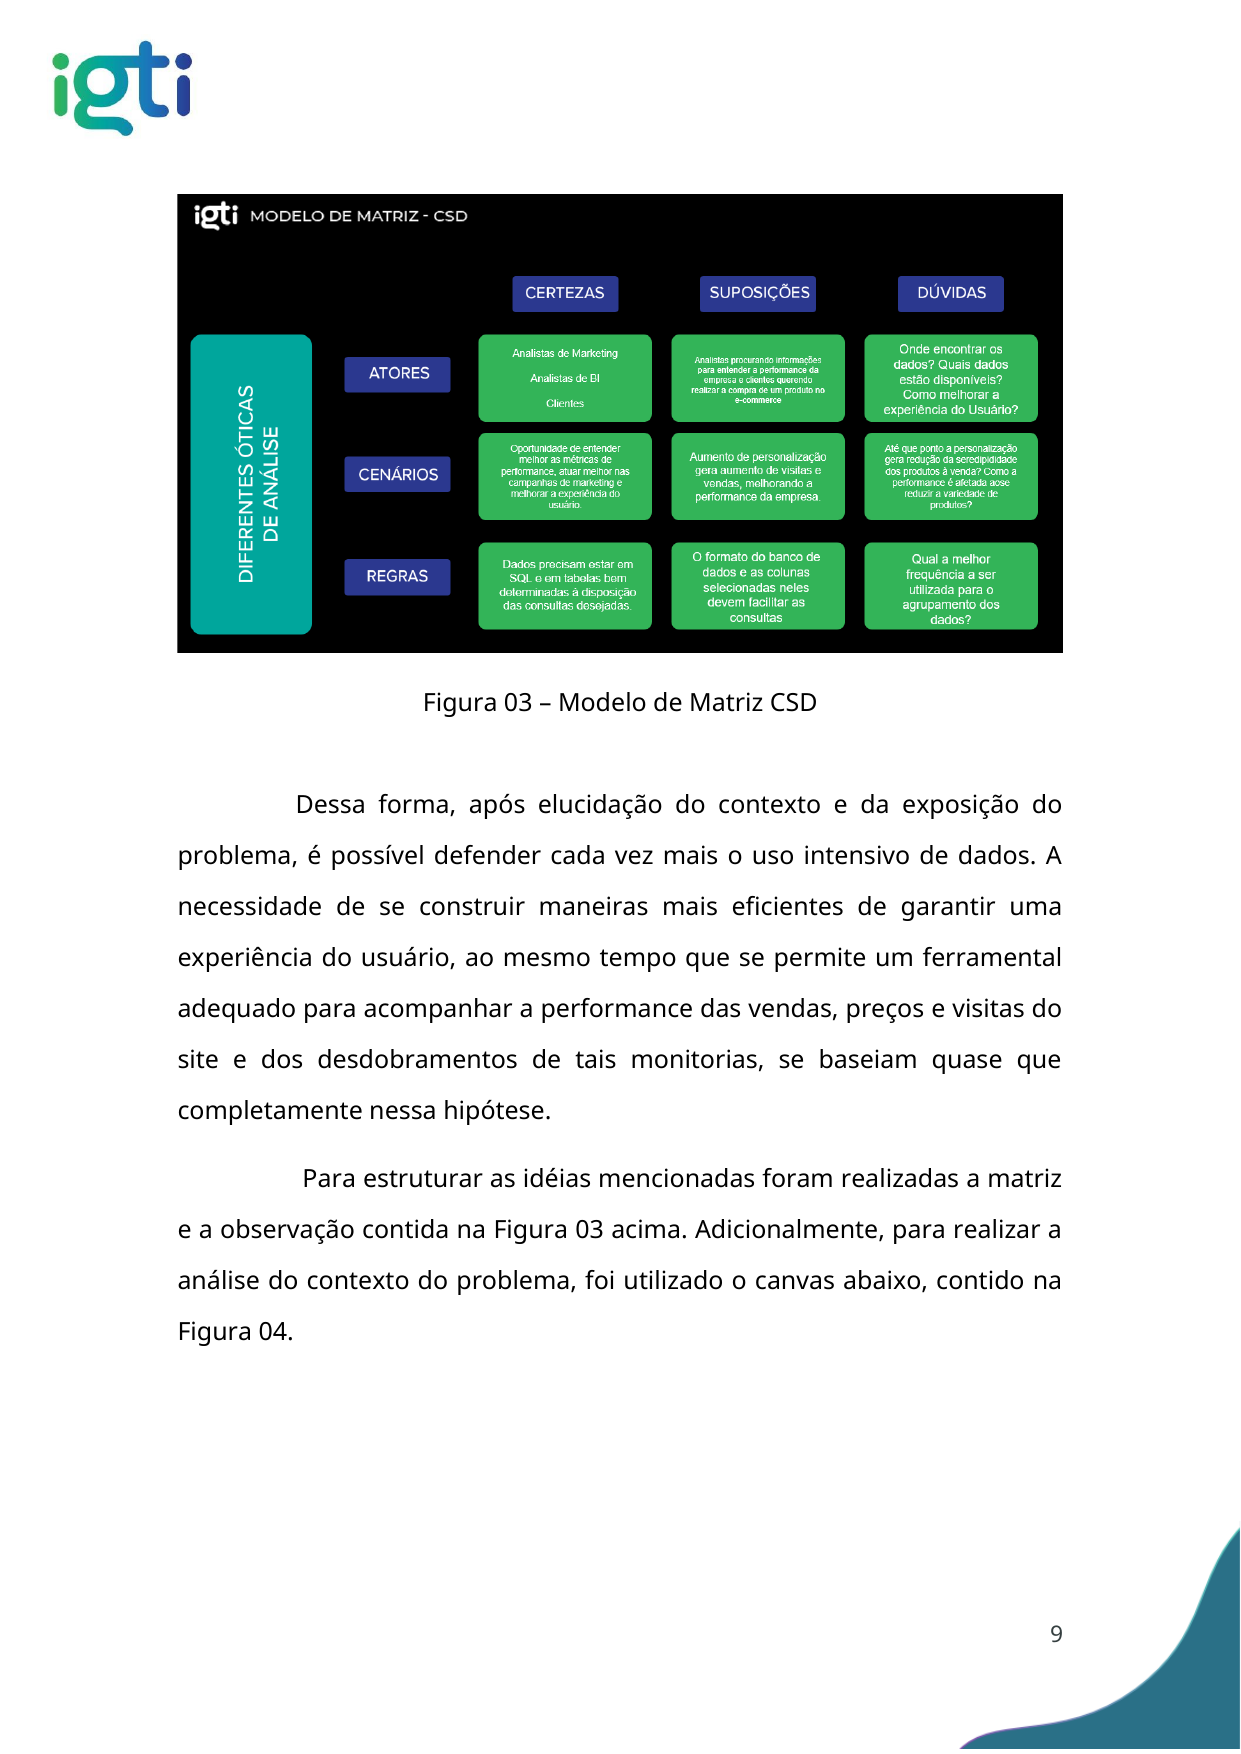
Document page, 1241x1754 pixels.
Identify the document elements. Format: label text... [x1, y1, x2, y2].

text Dessa forma, após elucidação do contexto e da exposição do problema, é possível defender cada vez mais o uso intensivo de dados. A necessidade de se construir maneiras mais eficientes de garantir uma experiência do usuário, ao mesmo tempo que se permite um ferramental adequado para acompanhar a performance das vendas, preços e visitas do site e dos desdobramentos de tais monitorias, se baseiam quase que completamente nessa hipótese. [177, 787, 1063, 1127]
text Para estruturar as idéias mencionadas foram realizadas a matriz e a observação contida na Figura 03 acima. Adicionalmente, para realizar a análise do contexto do problema, foi utilizado o canvas abaixo, contido na Figura 04. [177, 1161, 1063, 1348]
picture [177, 194, 1063, 653]
text Figura 03 – Modelo de Matriz CSD [177, 685, 1063, 719]
picture [37, 34, 205, 141]
picture [955, 1521, 1241, 1749]
